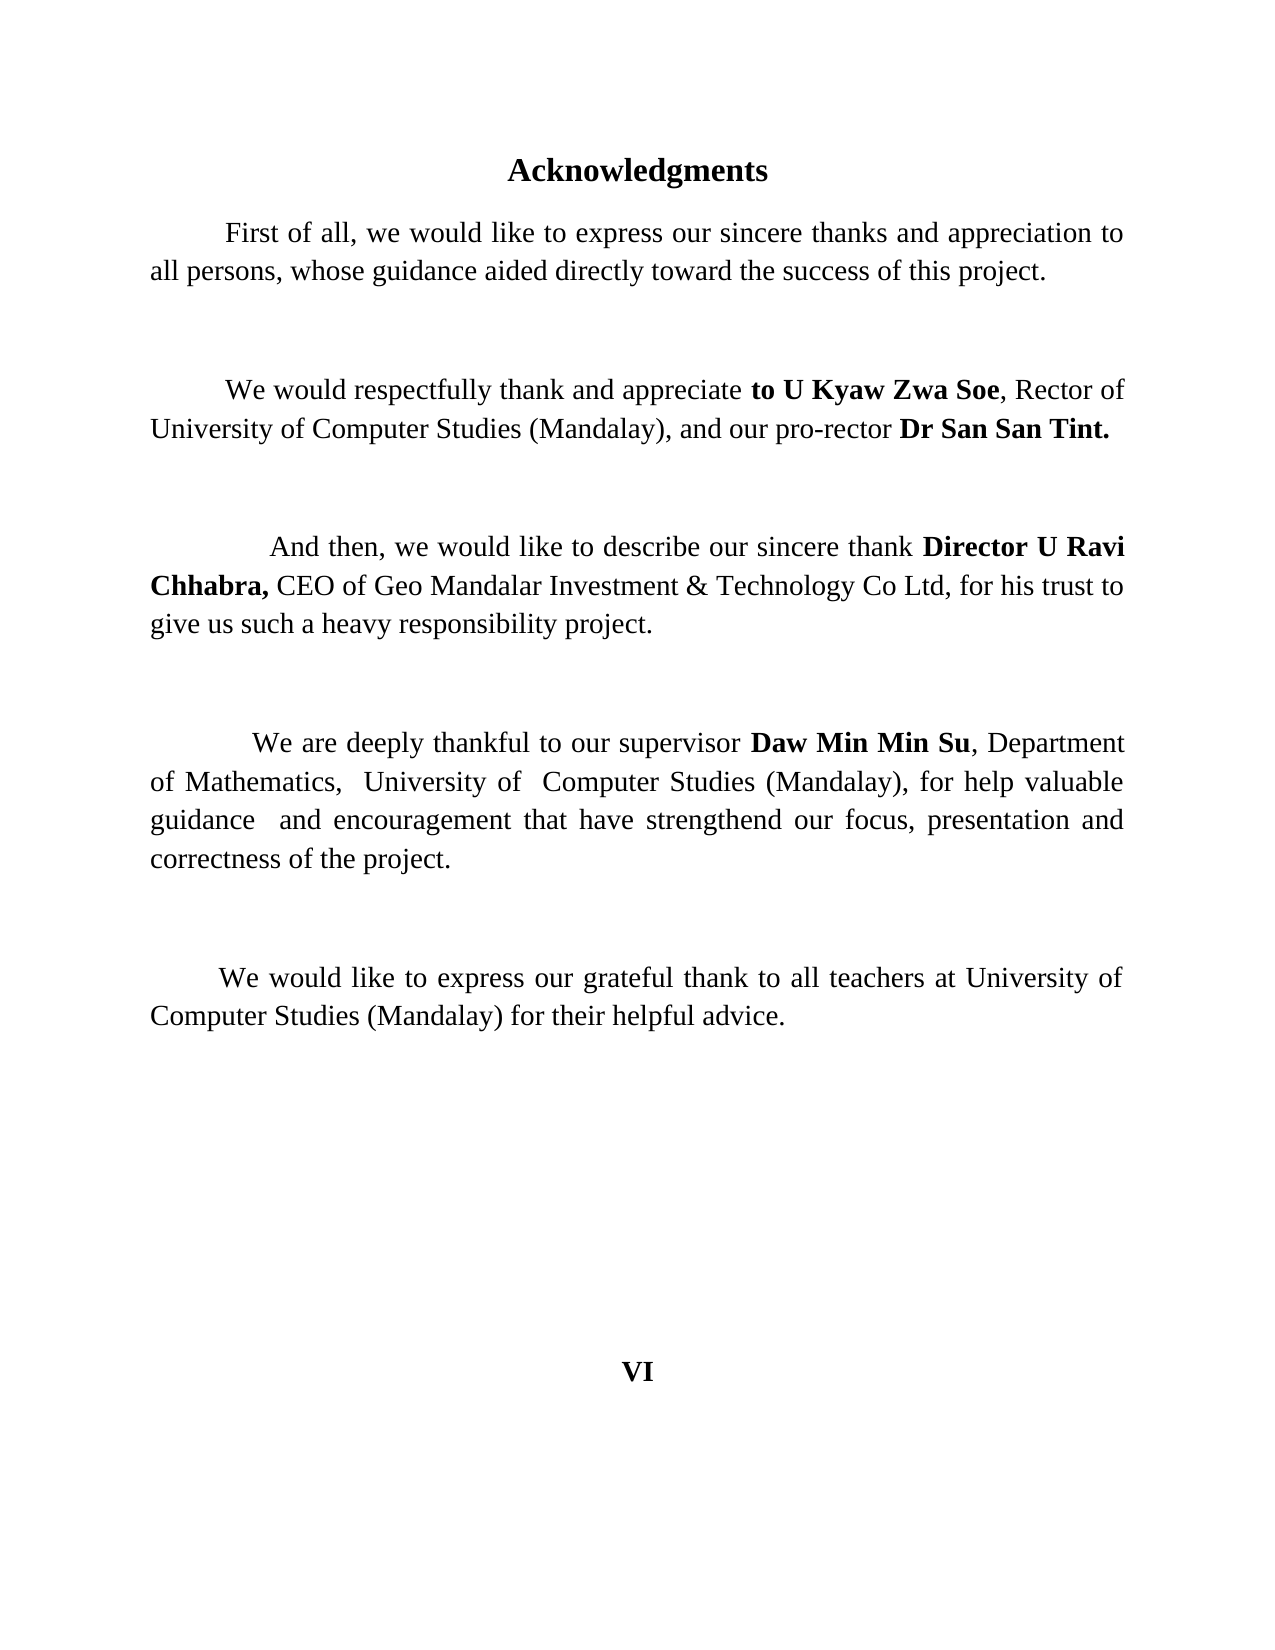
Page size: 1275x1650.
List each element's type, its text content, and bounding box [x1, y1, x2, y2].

text First of all, we would like to express our sincere thanks and appreciation to all persons, whose guidance aided directly toward the success of this project. [150, 215, 1125, 287]
text Acknowledgments [150, 150, 1125, 188]
text And then, we would like to describe our sincere thank Director U Ravi Chhabra, CEO of Geo Mandalar Investment & Technology Co Ltd, for his trust to give us such a heavy responsibility project. [150, 529, 1125, 640]
text We would like to express our grateful thank to all teachers at University of Computer Studies (Mandalay) for their helpful advice. [150, 960, 1125, 1032]
text We are deeply thankful to our supervisor Daw Min Min Su, Department of Mathematics, University of Computer Studies (Mandalay), for help valuable guidance and encouragement that have strengthend our focus, presentation and correctness of the project. [150, 725, 1125, 874]
text We would respectfully thank and appreciate to U Kyaw Zwa Soe, Rector of University of Computer Studies (Mandalay), and our pro-rector Dr San San Tint. [150, 372, 1125, 444]
text VI [150, 1354, 1125, 1388]
